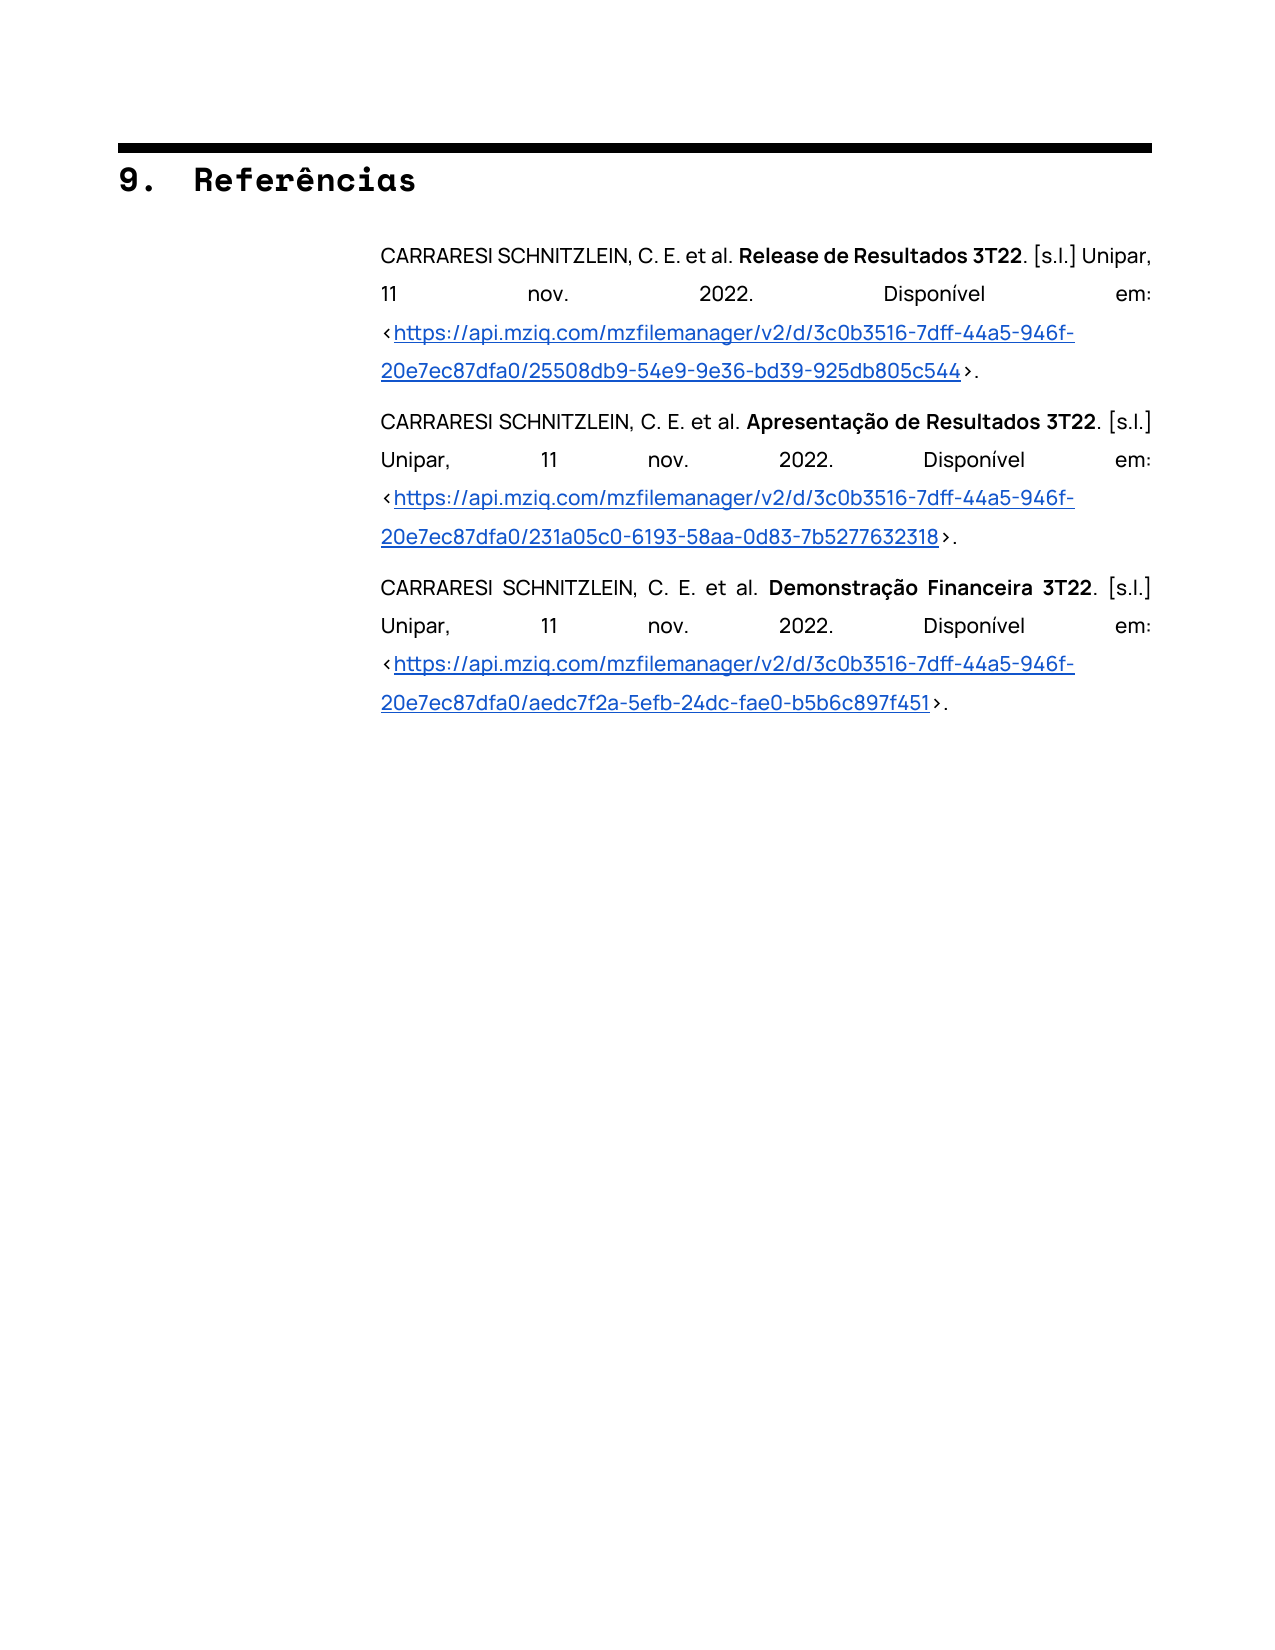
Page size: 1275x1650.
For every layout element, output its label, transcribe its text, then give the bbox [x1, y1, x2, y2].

text CARRARESI SCHNITZLEIN, C. E. et al. Release de Resultados 3T22. [s.l.] Unipar, 11 nov. 2022. Disponível em: <https://api.mziq.com/mzfilemanager/v2/d/3c0b3516-7dff-44a5-946f-20e7ec87dfa0/25508db9-54e9-9e36-bd39-925db805c544>. [381, 241, 1152, 384]
title Referências [118, 153, 1152, 204]
text CARRARESI SCHNITZLEIN, C. E. et al. Demonstração Financeira 3T22. [s.l.] Unipar, 11 nov. 2022. Disponível em: <https://api.mziq.com/mzfilemanager/v2/d/3c0b3516-7dff-44a5-946f-20e7ec87dfa0/aedc7f2a-5efb-24dc-fae0-b5b6c897f451>. [381, 573, 1152, 716]
text CARRARESI SCHNITZLEIN, C. E. et al. Apresentação de Resultados 3T22. [s.l.] Unipar, 11 nov. 2022. Disponível em: <https://api.mziq.com/mzfilemanager/v2/d/3c0b3516-7dff-44a5-946f-20e7ec87dfa0/231a05c0-6193-58aa-0d83-7b5277632318>. [381, 407, 1152, 550]
